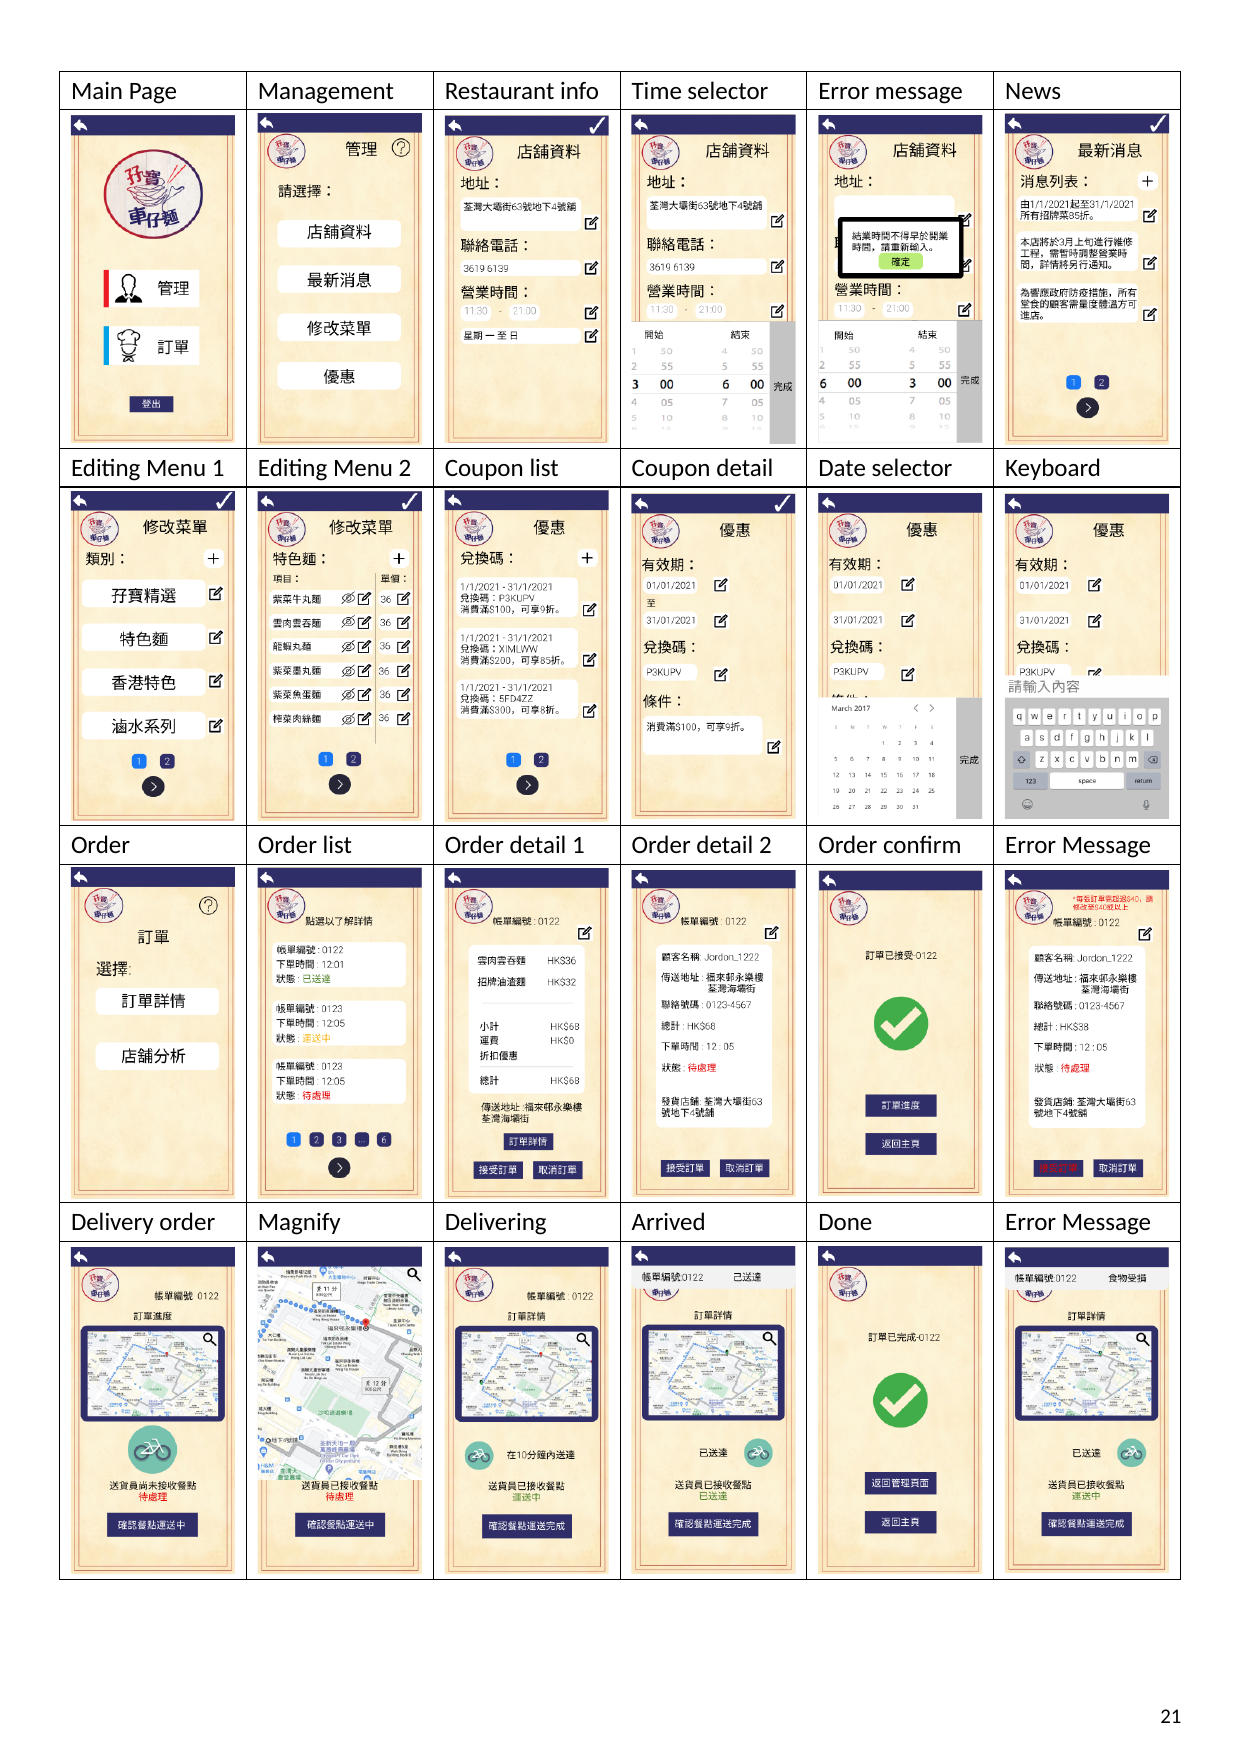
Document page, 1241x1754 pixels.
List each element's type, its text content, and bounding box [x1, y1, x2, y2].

table_cell [434, 488, 620, 825]
table_cell [994, 865, 1180, 1202]
table_cell [807, 865, 993, 1202]
picture [257, 1246, 422, 1574]
table_cell Delivery order [60, 1203, 246, 1241]
picture [444, 490, 609, 822]
table_cell Order confirm [807, 826, 993, 863]
table_cell Order detail 2 [621, 826, 806, 863]
table_cell [621, 865, 806, 1202]
table_cell [60, 488, 246, 825]
picture [631, 493, 796, 819]
table_cell Editing Menu 2 [247, 449, 433, 486]
table_cell [247, 110, 433, 448]
table_cell Arrived [621, 1203, 806, 1241]
table_header Management [247, 72, 433, 109]
table_cell [807, 488, 993, 825]
table_cell [60, 1242, 246, 1579]
picture [631, 1246, 796, 1574]
picture [631, 870, 796, 1197]
table_header News [994, 72, 1180, 109]
picture [70, 115, 235, 443]
picture [1004, 870, 1170, 1197]
table_cell [994, 110, 1180, 448]
table_cell [60, 865, 246, 1202]
table_cell [994, 488, 1180, 825]
table_cell Magnify [247, 1203, 433, 1241]
table_cell [994, 1242, 1180, 1579]
picture [257, 867, 422, 1199]
picture [1004, 1247, 1170, 1573]
table_cell [247, 488, 433, 825]
table_header Restaurant info [434, 72, 620, 109]
table_cell Order list [247, 826, 433, 863]
picture [444, 115, 609, 443]
table_cell Error Message [994, 1203, 1180, 1241]
table_cell Keyboard [994, 449, 1180, 486]
picture [444, 868, 609, 1199]
table_cell Editing Menu 1 [60, 449, 246, 486]
table_cell Date selector [807, 449, 993, 486]
table_header Time selector [621, 72, 806, 109]
table_cell [434, 865, 620, 1202]
table_cell Coupon list [434, 449, 620, 486]
picture [818, 115, 983, 443]
table_cell Coupon detail [621, 449, 806, 486]
picture [1004, 493, 1170, 819]
picture [70, 1247, 235, 1574]
table_cell Done [807, 1203, 993, 1241]
table_cell [247, 865, 433, 1202]
table_cell [807, 110, 993, 448]
table_cell [60, 110, 246, 448]
table_header Error message [807, 72, 993, 109]
picture [818, 870, 983, 1196]
table_cell [621, 110, 806, 448]
picture [70, 491, 235, 821]
table_cell Order detail 1 [434, 826, 620, 863]
table_cell [434, 110, 620, 448]
table_cell [621, 1242, 806, 1579]
picture [70, 867, 235, 1199]
picture [818, 493, 983, 819]
table_cell [807, 1242, 993, 1579]
picture [1004, 113, 1170, 445]
table_cell [247, 1242, 433, 1579]
table_cell [621, 488, 806, 825]
table_cell Order [60, 826, 246, 863]
table_cell Delivering [434, 1203, 620, 1241]
picture [257, 491, 422, 821]
table_cell Error Message [994, 826, 1180, 863]
table_header Main Page [60, 72, 246, 109]
picture [818, 1246, 983, 1574]
picture [631, 114, 796, 444]
table_cell [434, 1242, 620, 1579]
picture [444, 1247, 609, 1574]
picture [257, 113, 422, 445]
